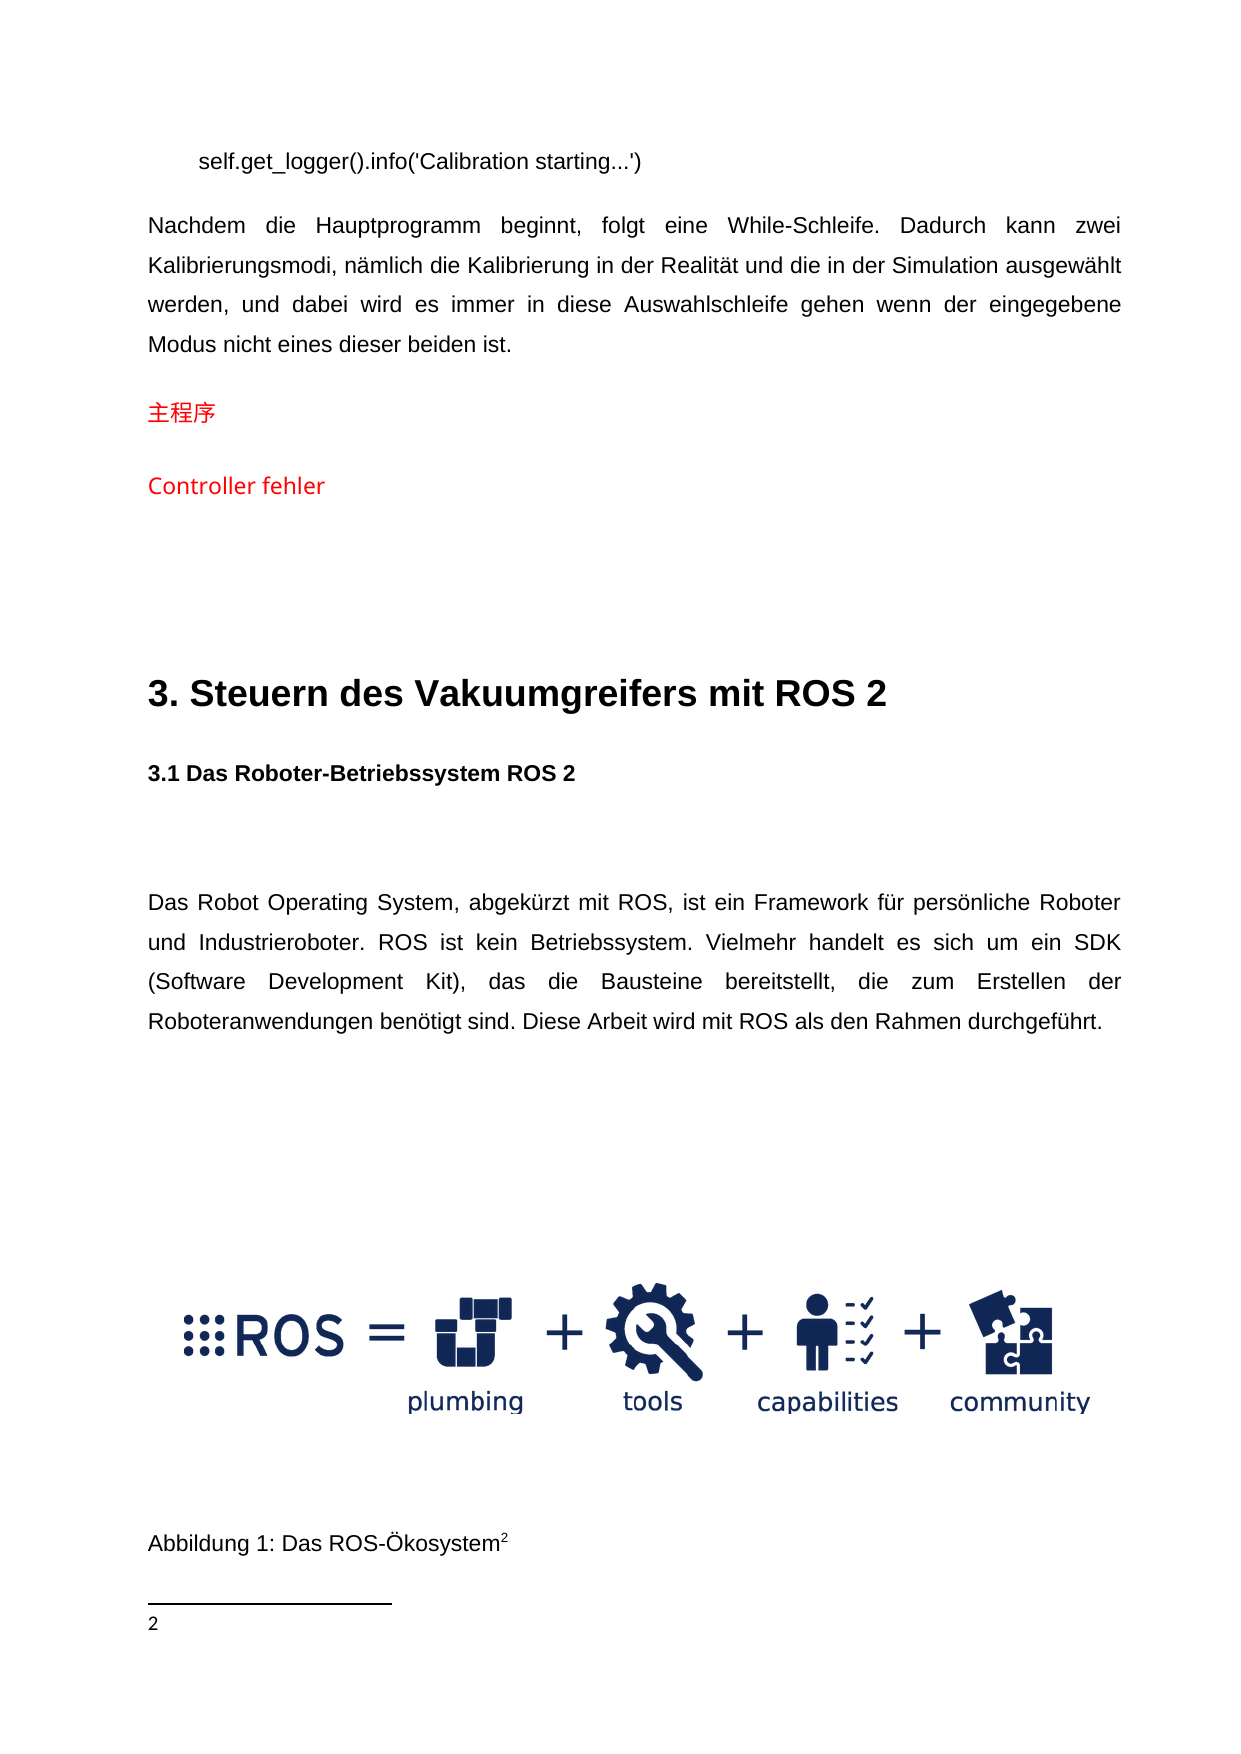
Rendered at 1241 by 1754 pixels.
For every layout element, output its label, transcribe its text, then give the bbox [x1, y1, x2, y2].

text Abbildung 1: Das ROS-Ökosystem [148, 1529, 1122, 1556]
text 3. Steuern des Vakuumgreifers mit ROS 2 [148, 671, 1122, 714]
text Nachdem die Hauptprogramm beginnt, folgt eine While-Schleife. Dadurch kann zwei Kalibrierungsmodi, nämlich die Kalibrierung in der Realität und die in der Simulation ausgewählt werden, und dabei wird es immer in diese Auswahlschleife gehen wenn der eingegebene Modus nicht eines dieser beiden ist. [148, 212, 1122, 357]
text Das Robot Operating System, abgekürzt mit ROS, ist ein Framework für persönliche Roboter und Industrieroboter. ROS ist kein Betriebssystem. Vielmehr handelt es sich um ein SDK (Software Development Kit), das die Bausteine bereitstellt, die zum Erstellen der Roboteranwendungen benötigt sind. Diese Arbeit wird mit ROS als den Rahmen durchgeführt. [148, 889, 1122, 1034]
text 主程序 [148, 395, 1122, 428]
text 3.1 Das Roboter-Betriebssystem ROS 2 [148, 760, 1122, 787]
text Controller fehler [148, 470, 1122, 501]
picture [162, 1268, 1108, 1414]
text self.get_logger().info('Calibration starting...') [148, 148, 1122, 174]
